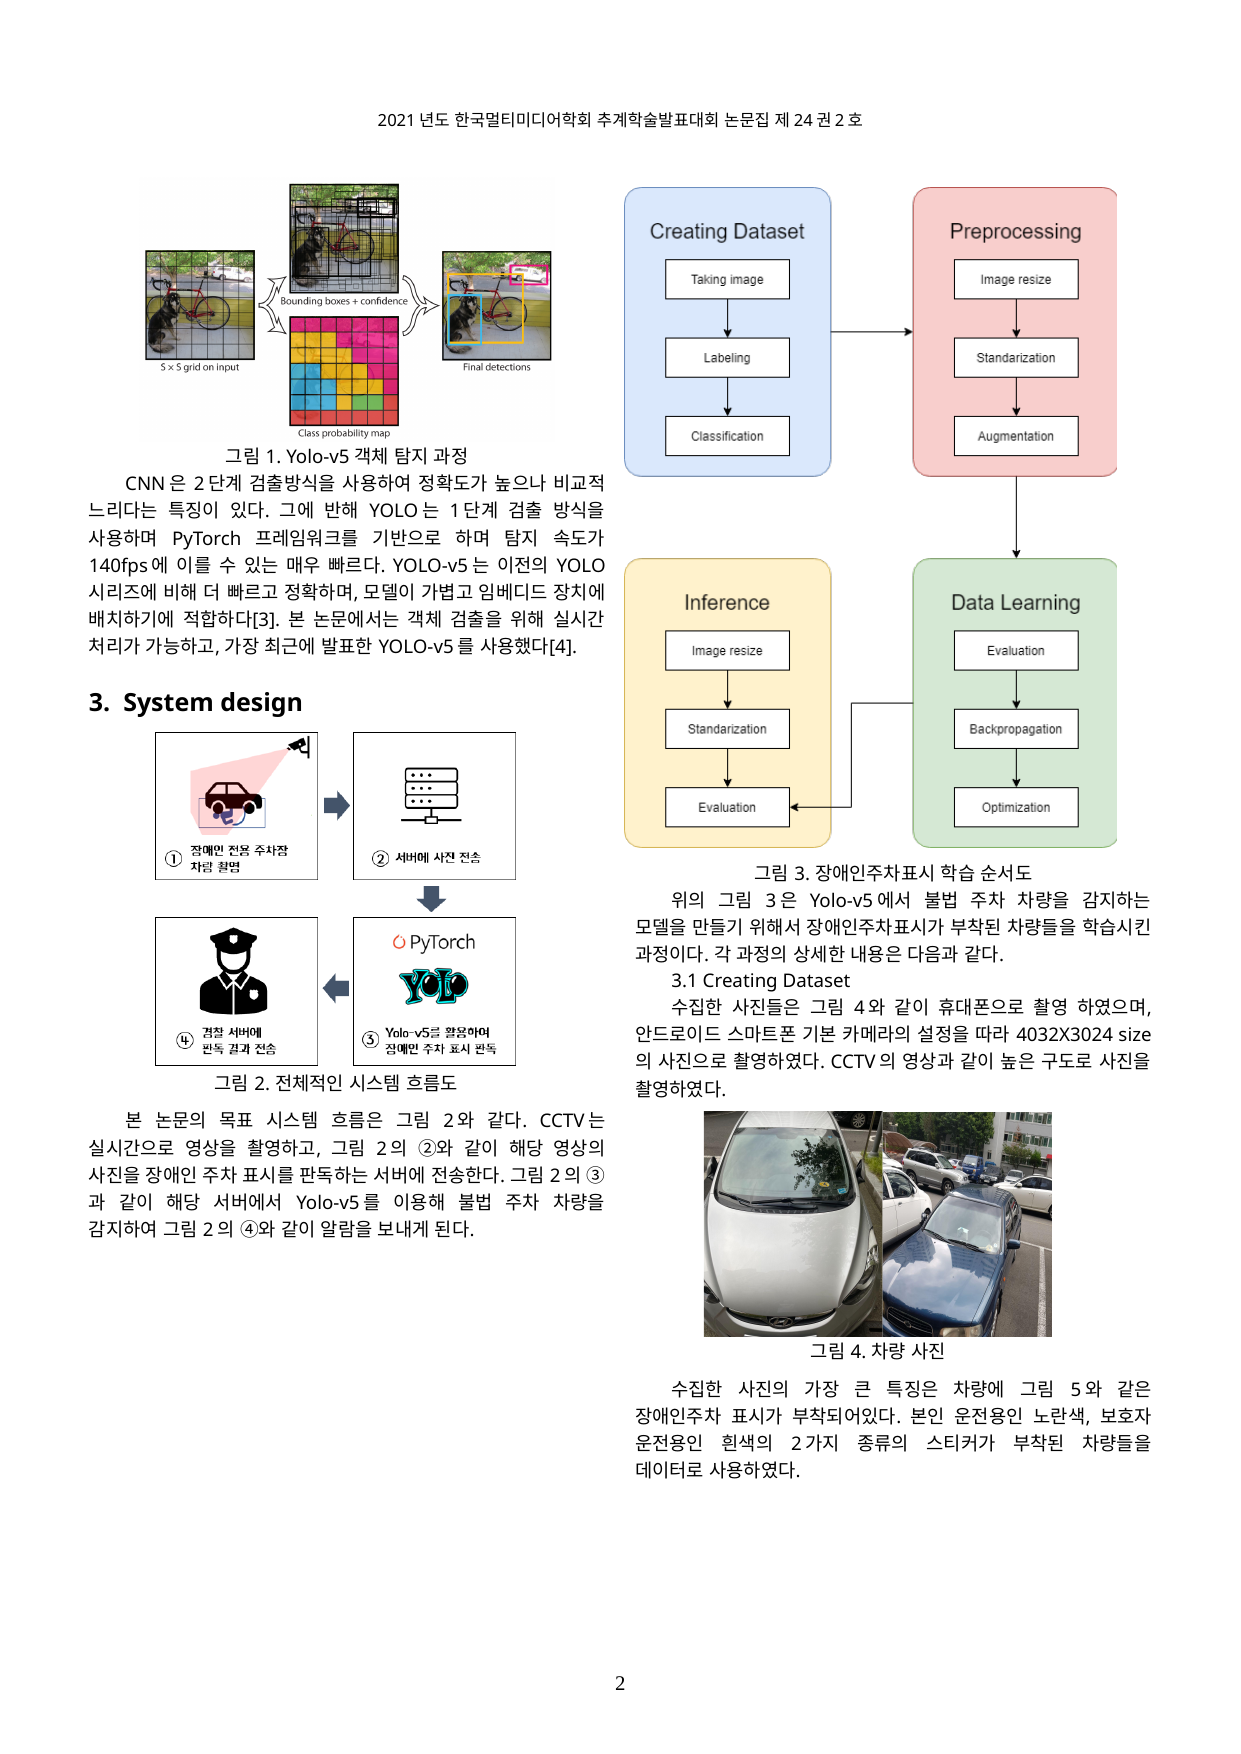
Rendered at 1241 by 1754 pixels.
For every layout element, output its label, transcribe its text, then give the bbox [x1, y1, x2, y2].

text 수집한 사진들은 그림 4와 같이 휴대폰으로 촬영 하였으며, 안드로이드 스마트폰 기본 카메라의 설정을 따라 4032X3024 size의 사진으로 촬영하였다. CCTV의 영상과 같이 높은 구도로 사진을 촬영하였다. [635, 993, 1152, 1101]
text 3.1 Creating Dataset [635, 967, 1152, 993]
text 본 논문의 목표 시스템 흐름은 그림 2와 같다. CCTV는 실시간으로 영상을 촬영하고, 그림 2의 ②와 같이 해당 영상의 사진을 장애인 주차 표시를 판독하는 서버에 전송한다. 그림 2의 ③과 같이 해당 서버에서 Yolo-v5를 이용해 불법 주차 차량을 감지하여 그림 2의 ④와 같이 알람을 보내게 된다. [89, 1106, 605, 1242]
table_header 그림 4. 차량 사진 [634, 1101, 1122, 1374]
table_header 그림 2. 전체적인 시스템 흐름도 [88, 719, 584, 1106]
text CNN은 2단계 검출방식을 사용하여 정확도가 높으나 비교적 느리다는 특징이 있다. 그에 반해 YOLO는 1단계 검출 방식을 사용하며 PyTorch 프레임워크를 기반으로 하며 탐지 속도가 140fps에 이를 수 있는 매우 빠르다. YOLO-v5는 이전의 YOLO 시리즈에 비해 더 빠르고 정확하며, 모델이 가볍고 임베디드 장치에 배치하기에 적합하다[3]. 본 논문에서는 객체 검출을 위해 실시간 처리가 가능하고, 가장 최근에 발표한 YOLO-v5를 사용했다[4]. [89, 469, 605, 659]
picture [703, 1111, 1052, 1337]
picture [139, 177, 555, 442]
text 3. System design [89, 685, 605, 719]
picture [624, 187, 1117, 848]
text 그림 1. Yolo-v5 객체 탐지 과정 [89, 442, 605, 469]
picture [152, 729, 520, 1069]
table_header [620, 177, 1117, 858]
text 위의 그림 3은 Yolo-v5에서 불법 주차 차량을 감지하는 모델을 만들기 위해서 장애인주차표시가 부착된 차량들을 학습시킨 과정이다. 각 과정의 상세한 내용은 다음과 같다. [635, 886, 1152, 967]
text 수집한 사진의 가장 큰 특징은 차량에 그림 5와 같은 장애인주차 표시가 부착되어있다. 본인 운전용인 노란색, 보호자 운전용인 흰색의 2가지 종류의 스티커가 부착된 차량들을 데이터로 사용하였다. [635, 1374, 1152, 1483]
text 그림 3. 장애인주차표시 학습 순서도 [635, 858, 1152, 886]
